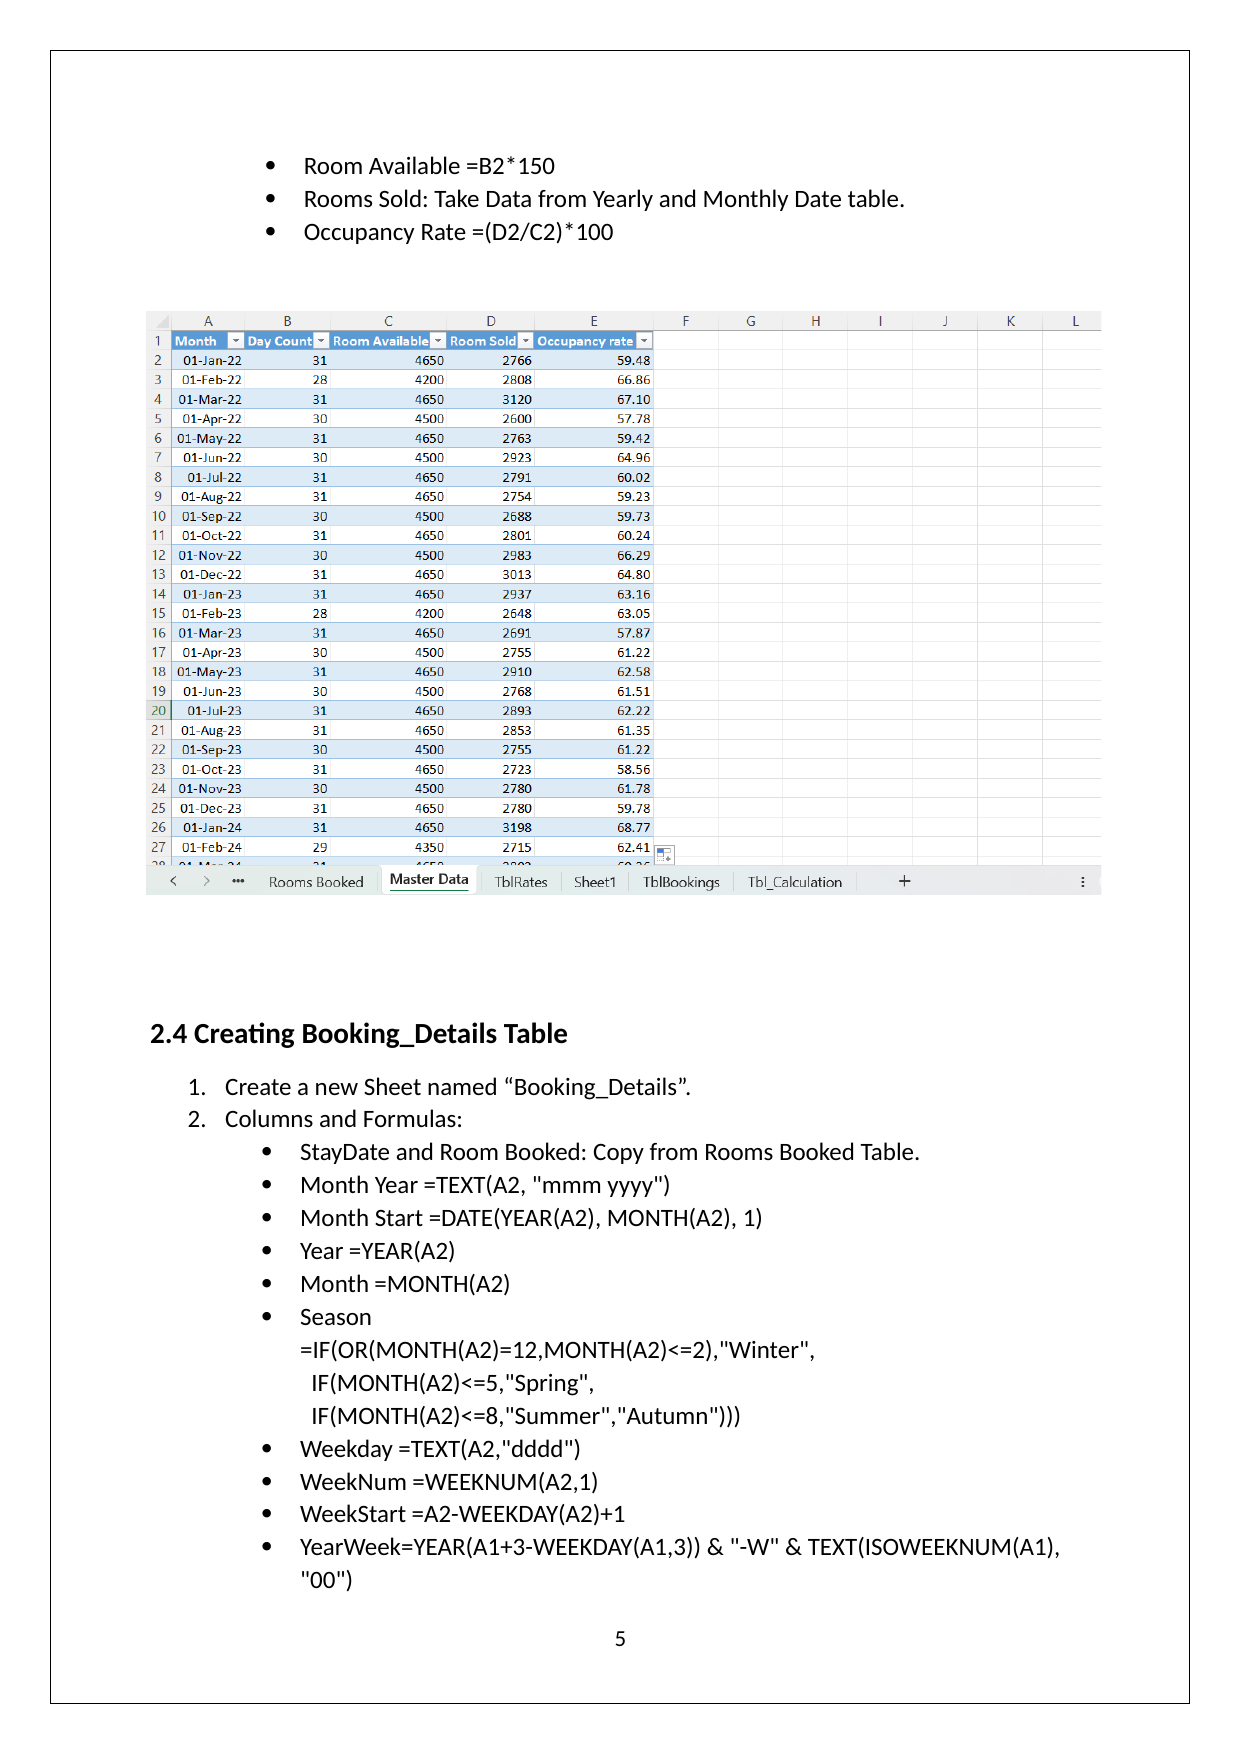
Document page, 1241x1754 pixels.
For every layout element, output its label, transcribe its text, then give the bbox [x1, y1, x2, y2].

list Month Year =TEXT(A2, "mmm yyyy") [262, 1169, 1090, 1200]
list Month =MONTH(A2) [262, 1268, 1090, 1299]
list WeekStart =A2-WEEKDAY(A2)+1 [262, 1499, 1090, 1529]
list Year =YEAR(A2) [262, 1235, 1090, 1266]
list Room Available =B2*150 [266, 150, 1090, 181]
list IF(MONTH(A2)<=8,"Summer","Autumn"))) [300, 1400, 1090, 1430]
list Weekday =TEXT(A2,"dddd") [262, 1433, 1090, 1463]
list YearWeek=YEAR(A1+3-WEEKDAY(A1,3)) & "-W" & TEXT(ISOWEEKNUM(A1), "00") [262, 1532, 1090, 1595]
list Rooms Sold: Take Data from Yearly and Monthly Date table. [266, 183, 1090, 213]
list Columns and Formulas: [187, 1104, 1090, 1134]
text 2.4 Creating Booking_Details Table [150, 1016, 1090, 1051]
list =IF(OR(MONTH(A2)=12,MONTH(A2)<=2),"Winter", [300, 1334, 1090, 1364]
picture [145, 311, 1102, 895]
list IF(MONTH(A2)<=5,"Spring", [300, 1367, 1090, 1397]
list Create a new Sheet named “Booking_Details”. [187, 1071, 1090, 1101]
list Occupancy Rate =(D2/C2)*100 [266, 216, 1090, 246]
list Month Start =DATE(YEAR(A2), MONTH(A2), 1) [262, 1202, 1090, 1233]
list WeekNum =WEEKNUM(A2,1) [262, 1466, 1090, 1496]
list Season [262, 1301, 1090, 1332]
list StayDate and Room Booked: Copy from Rooms Booked Table. [262, 1137, 1090, 1167]
